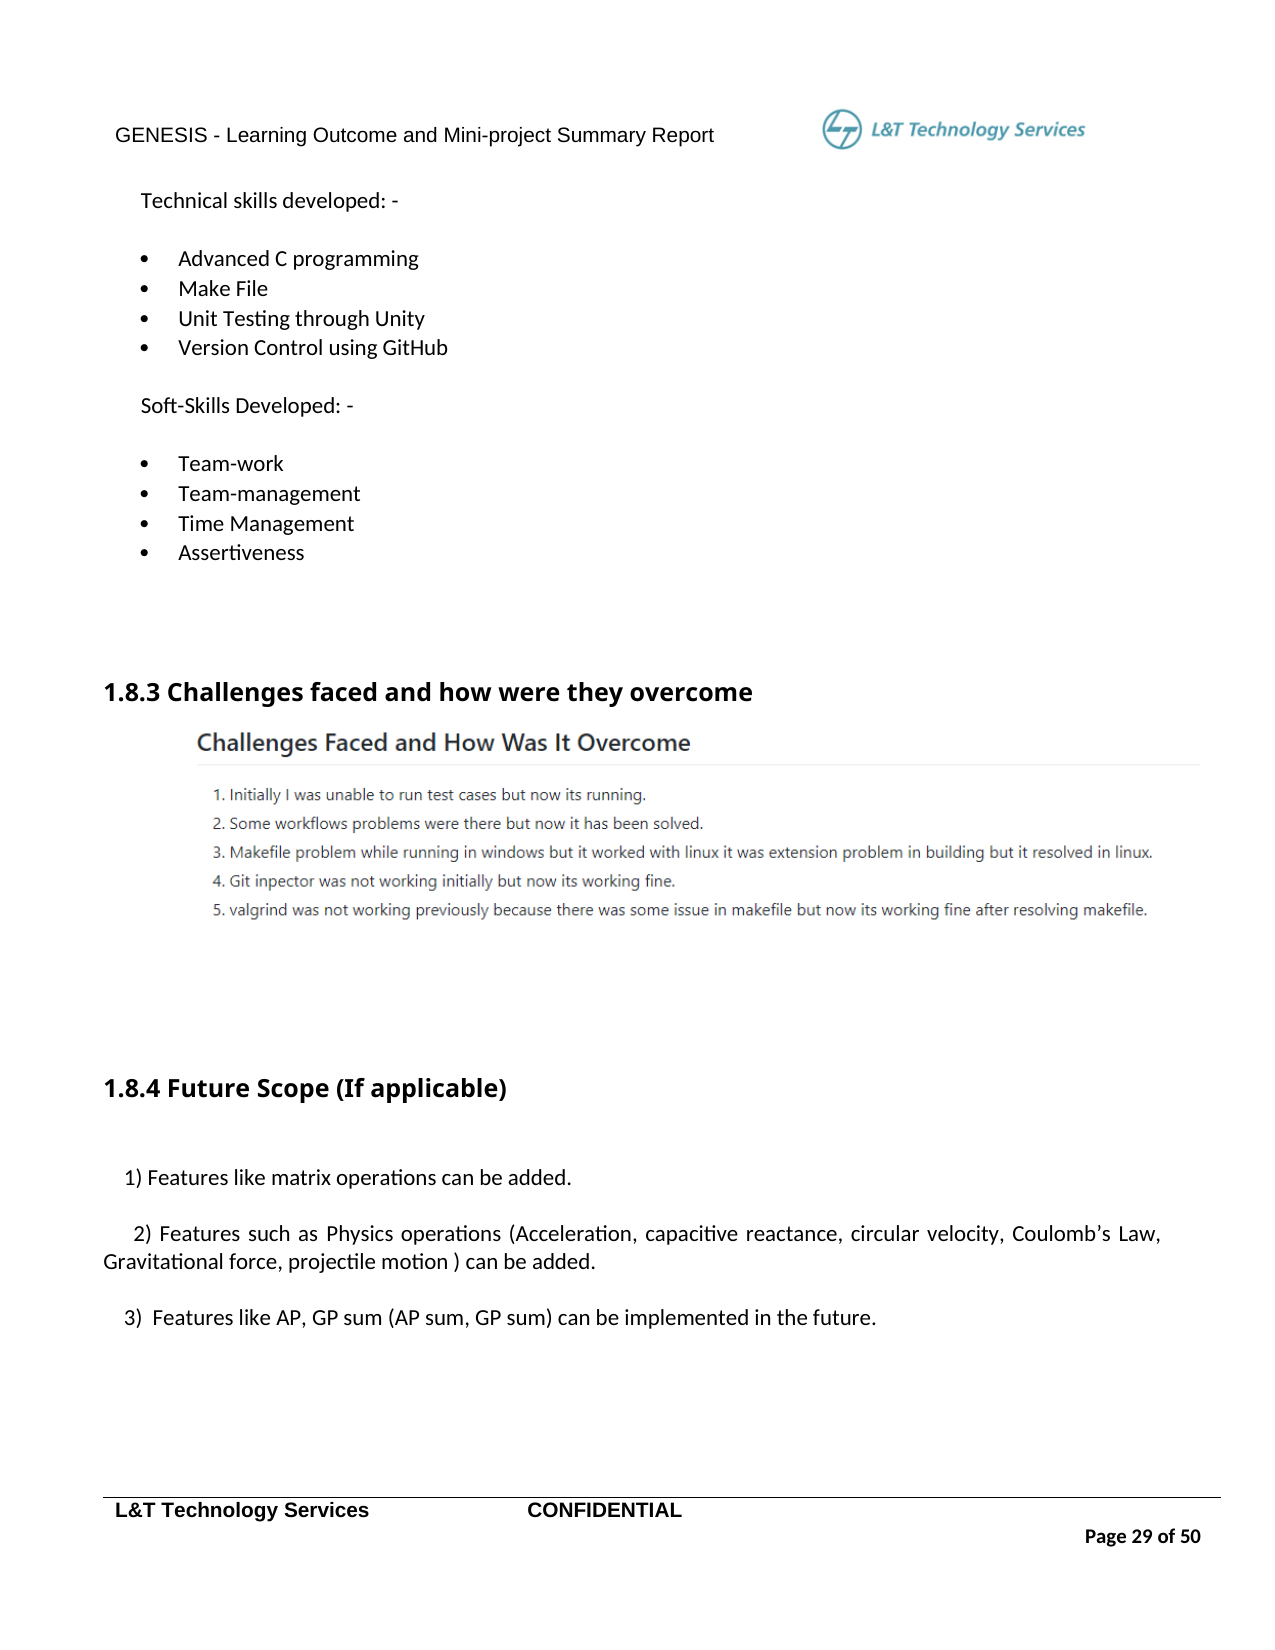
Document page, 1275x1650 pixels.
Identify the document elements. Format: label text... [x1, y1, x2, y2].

text Technical skills developed: - [103, 186, 1162, 214]
text 2) Features such as Physics operations (Acceleration, capacitive reactance, circular velocity, Coulomb’s Law, Gravitational force, projectile motion ) can be added. [103, 1219, 1162, 1275]
text 3) Features like AP, GP sum (AP sum, GP sum) can be implemented in the future. [103, 1303, 1162, 1331]
list Team-work [141, 448, 1162, 478]
list Assertiveness [141, 538, 1162, 566]
subtitle 1.8.3 Challenges faced and how were they overcome [103, 674, 1162, 708]
picture [820, 98, 1087, 162]
subtitle 1.8.4 Future Scope (If applicable) [103, 1071, 1162, 1105]
list Unit Testing through Unity [141, 302, 1162, 332]
picture [140, 716, 1200, 939]
list Time Management [141, 508, 1162, 538]
list Team-management [141, 478, 1162, 508]
text 1) Features like matrix operations can be added. [103, 1163, 1162, 1191]
text Soft-Skills Developed: - [103, 391, 1162, 419]
list Advanced C programming [141, 243, 1162, 273]
list Make File [141, 273, 1162, 302]
list Version Control using GitHub [141, 332, 1162, 362]
